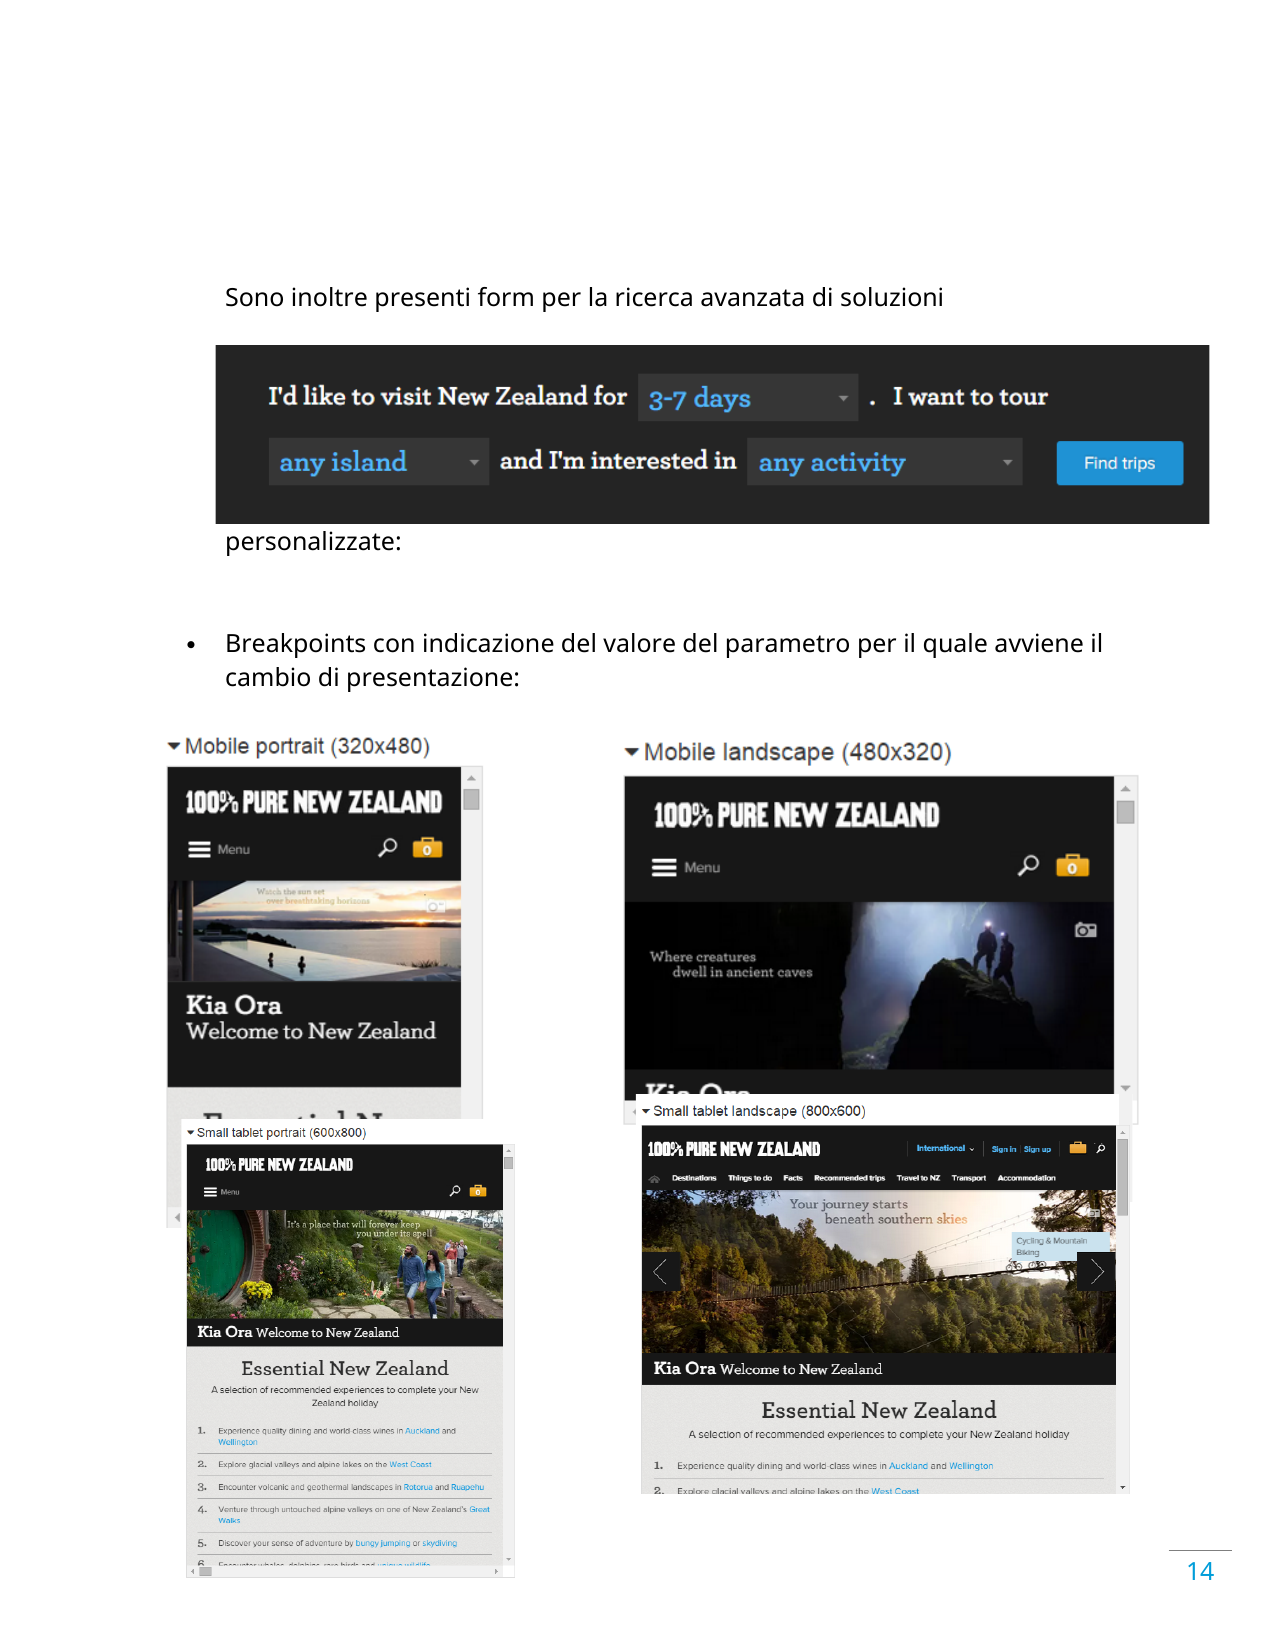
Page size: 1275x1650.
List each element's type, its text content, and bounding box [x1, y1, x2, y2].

picture [611, 728, 1140, 1494]
picture [215, 345, 1210, 524]
picture [158, 729, 515, 1584]
list Breakpoints con indicazione del valore del parametro per il quale avviene il cambio di presentazione: [187, 626, 1125, 694]
list Sono inoltre presenti form per la ricerca avanzata di soluzioni personalizzate: [225, 524, 1125, 558]
list Sono inoltre presenti form per la ricerca avanzata di soluzioni personalizzate: [225, 279, 1125, 345]
